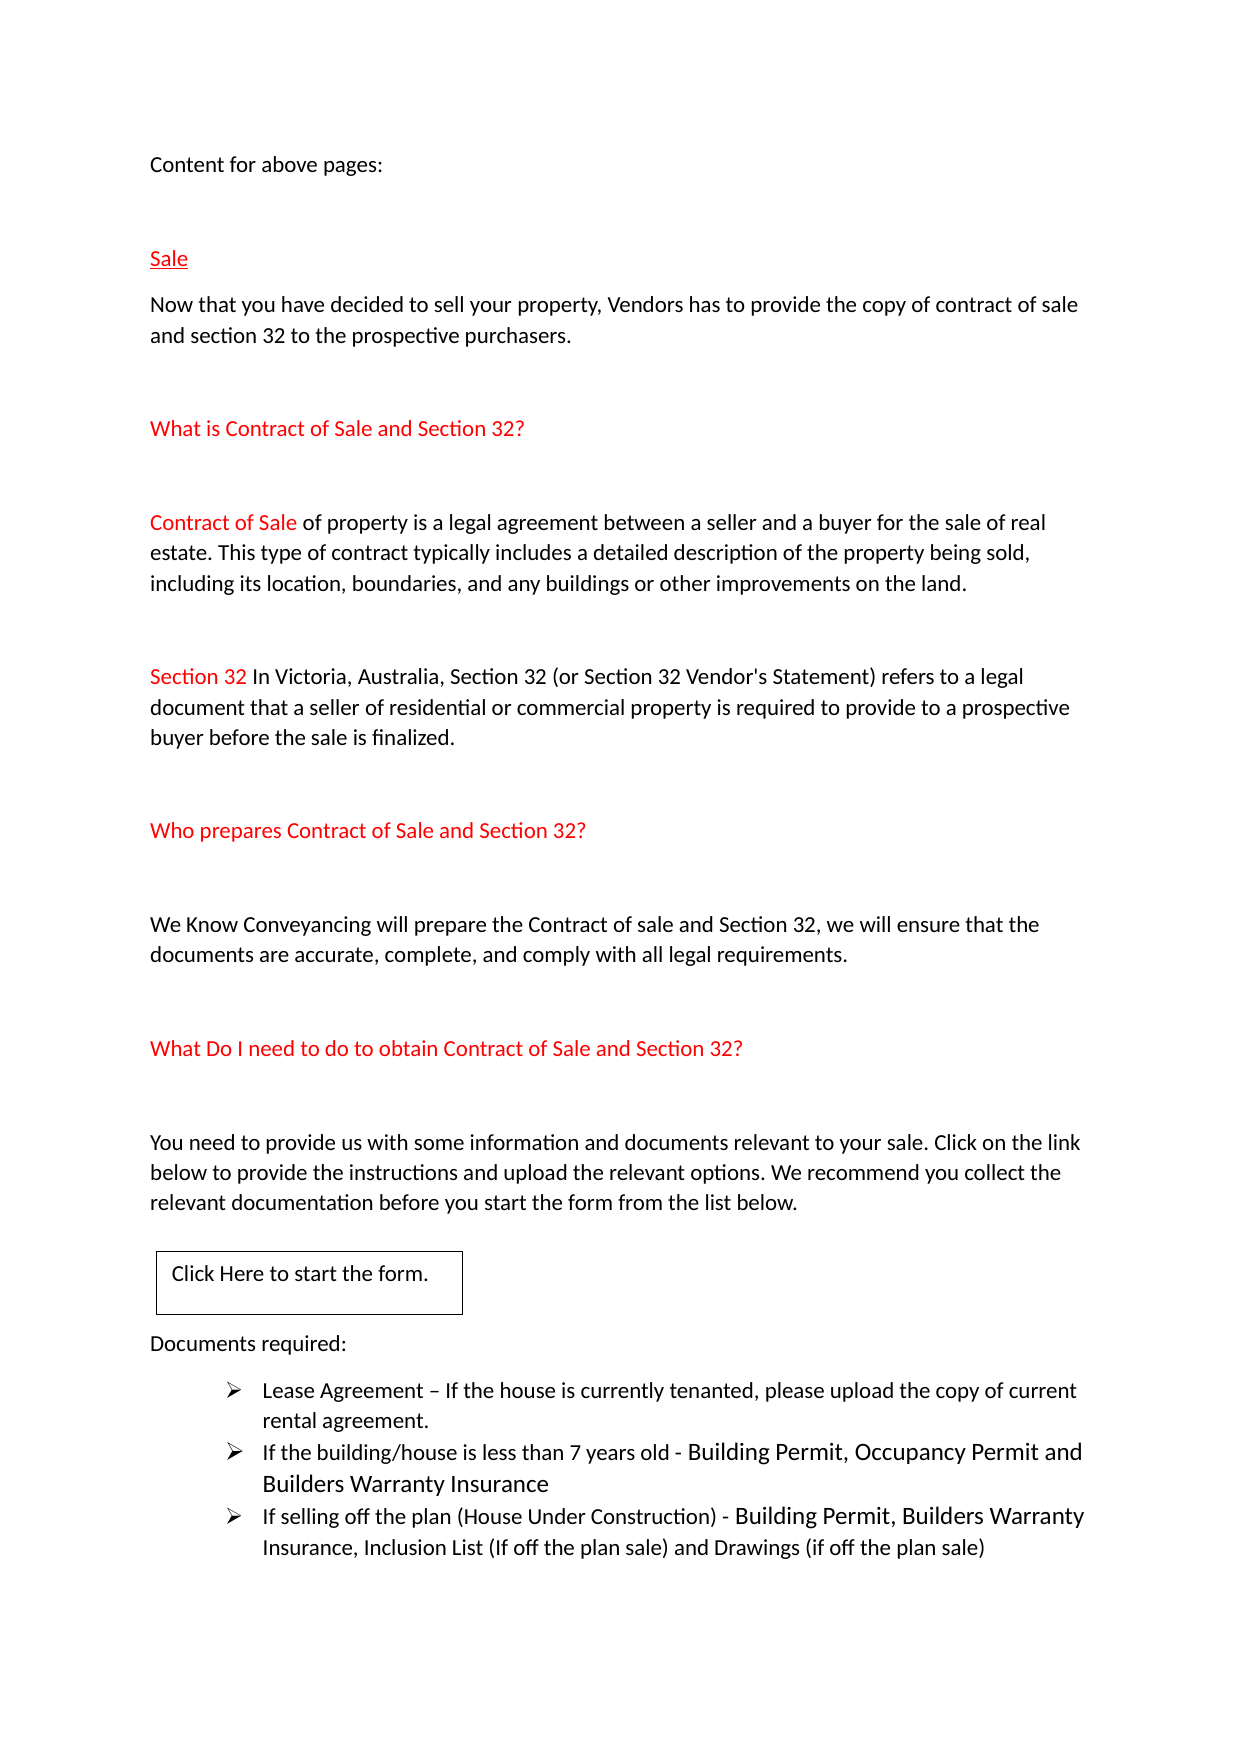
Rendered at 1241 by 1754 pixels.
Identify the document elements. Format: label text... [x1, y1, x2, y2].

text Section 32 In Victoria, Australia, Section 32 (or Section 32 Vendor's Statement) refers to a legal document that a seller of residential or commercial property is required to provide to a prospective buyer before the sale is finalized. [150, 662, 1090, 751]
text You need to provide us with some information and documents relevant to your sale. Click on the link below to provide the instructions and upload the relevant options. We recommend you collect the relevant documentation before you start the form from the list below. [150, 1128, 1090, 1217]
text Content for above pages: [150, 150, 1090, 178]
text Documents required: [150, 1329, 1090, 1357]
list If the building/house is less than 7 years old - Building Permit, Occupancy Permit and Builders Warranty Insurance [225, 1436, 1090, 1499]
text We Know Conveyancing will prepare the Contract of sale and Section 32, we will ensure that the documents are accurate, complete, and comply with all legal requirements. [150, 910, 1090, 969]
list If selling off the plan (House Under Construction) - Building Permit, Builders Warranty Insurance, Inclusion List (If off the plan sale) and Drawings (if off the plan sale) [225, 1500, 1090, 1561]
text What is Contract of Sale and Section 32? [150, 414, 1090, 443]
text What Do I need to do to obtain Contract of Sale and Section 32? [150, 1034, 1090, 1062]
text Sale [150, 244, 1090, 272]
text Contract of Sale of property is a legal agreement between a seller and a buyer for the sale of real estate. This type of contract typically includes a detailed description of the property being sold, including its location, boundaries, and any buildings or other improvements on the land. [150, 508, 1090, 597]
text Now that you have decided to sell your property, Vendors has to provide the copy of contract of sale and section 32 to the prospective purchasers. [150, 291, 1090, 349]
text Who prepares Contract of Sale and Section 32? [150, 817, 1090, 845]
list Lease Agreement – If the house is currently tenanted, please upload the copy of current rental agreement. [225, 1376, 1090, 1434]
